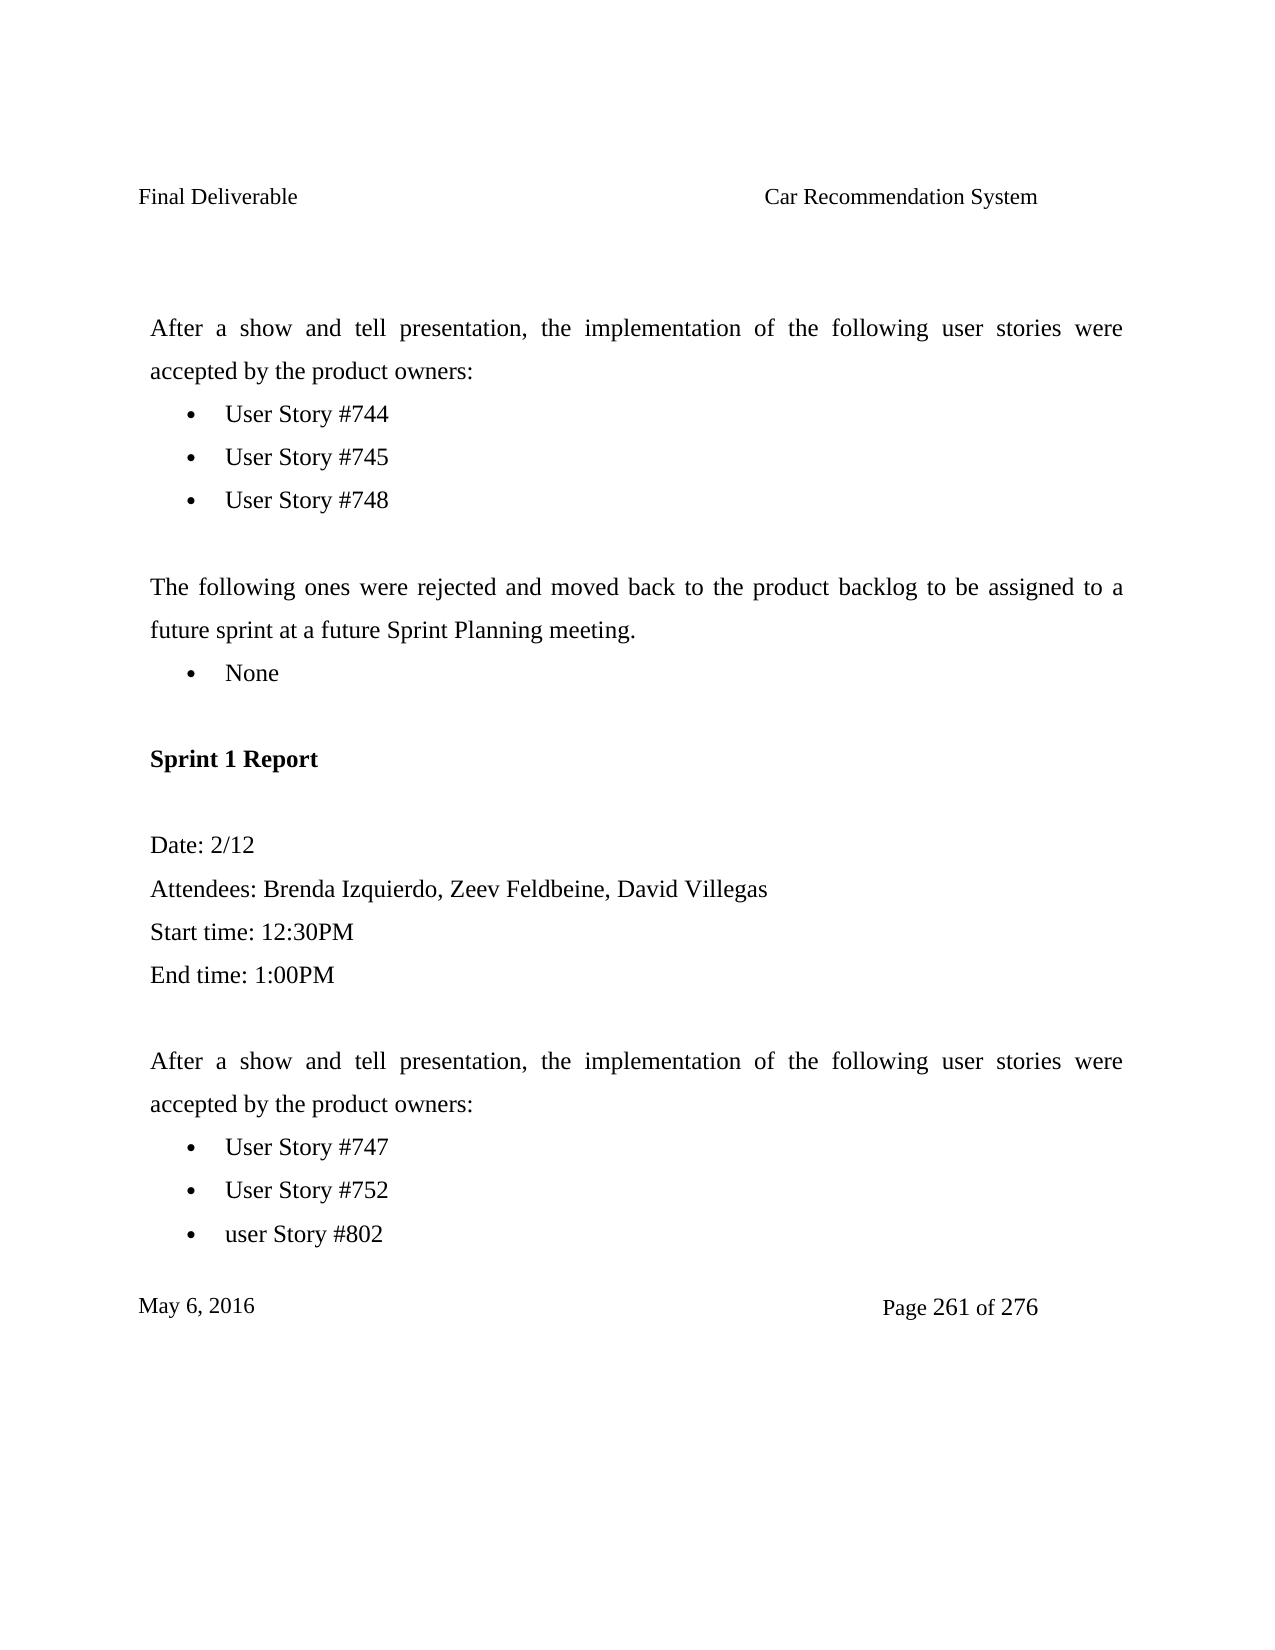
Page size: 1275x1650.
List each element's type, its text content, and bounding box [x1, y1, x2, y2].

list User Story #747 [187, 1132, 1125, 1161]
text End time: 1:00PM [150, 960, 1125, 989]
list User Story #752 [187, 1176, 1125, 1204]
text Start time: 12:30PM [150, 917, 1125, 946]
list user Story #802 [187, 1219, 1125, 1247]
text Sprint 1 Report [150, 744, 1125, 773]
text Attendees: Brenda Izquierdo, Zeev Feldbeine, David Villegas [150, 874, 1125, 902]
text The following ones were rejected and moved back to the product backlog to be assigned to a future sprint at a future Sprint Planning meeting. [150, 572, 1125, 644]
text Date: 2/12 [150, 831, 1125, 859]
text After a show and tell presentation, the implementation of the following user stories were accepted by the product owners: [150, 313, 1125, 385]
list User Story #744 [187, 399, 1125, 428]
list User Story #745 [187, 442, 1125, 471]
list User Story #748 [187, 486, 1125, 514]
text After a show and tell presentation, the implementation of the following user stories were accepted by the product owners: [150, 1046, 1125, 1118]
list None [187, 658, 1125, 687]
